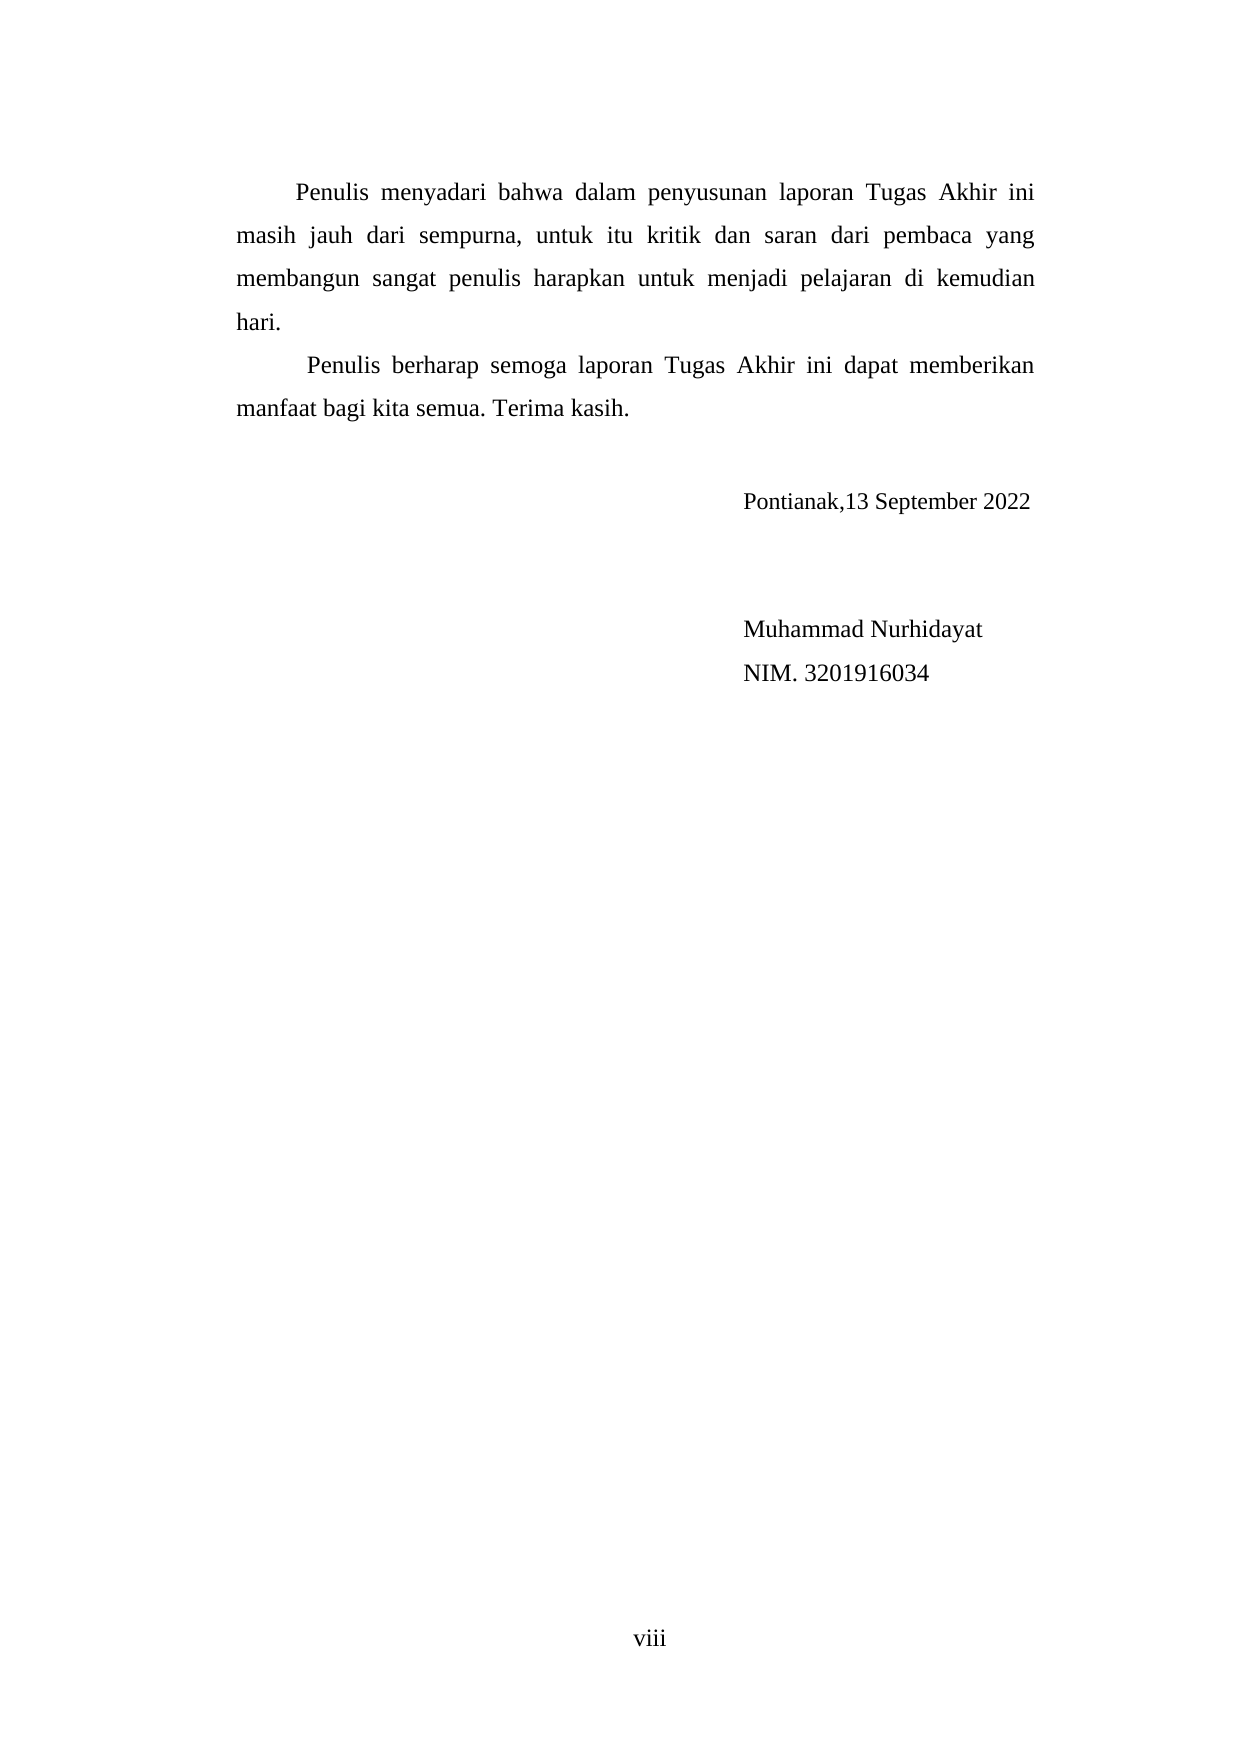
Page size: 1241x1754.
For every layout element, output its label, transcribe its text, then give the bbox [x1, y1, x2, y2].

text Penulis menyadari bahwa dalam penyusunan laporan Tugas Akhir ini masih jauh dari sempurna, untuk itu kritik dan saran dari pembaca yang membangun sangat penulis harapkan untuk menjadi pelajaran di kemudian hari. [236, 177, 1035, 335]
text Penulis berharap semoga laporan Tugas Akhir ini dapat memberikan manfaat bagi kita semua. Terima kasih. [236, 350, 1035, 422]
